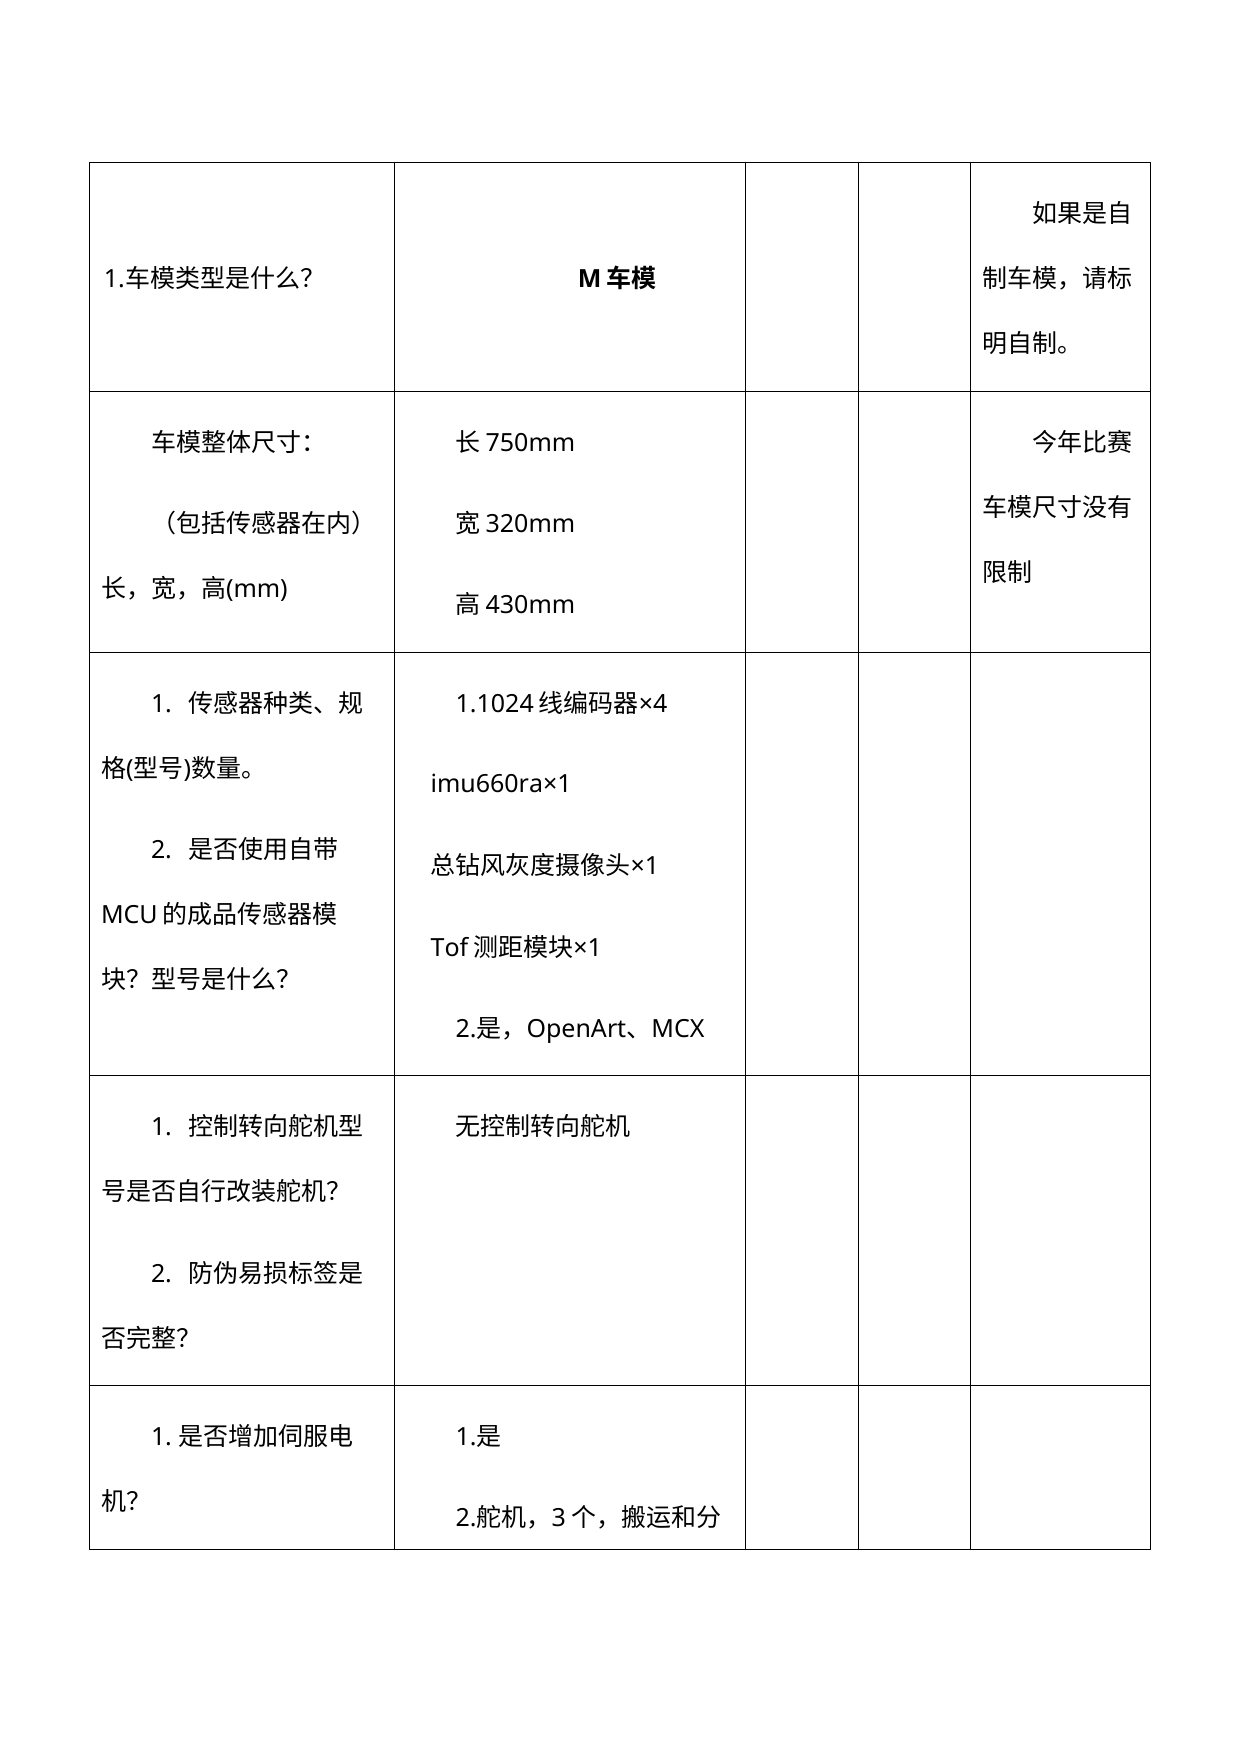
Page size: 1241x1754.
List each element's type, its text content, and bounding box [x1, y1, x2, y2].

table_cell [971, 1076, 1150, 1385]
table_cell M车模 [395, 163, 745, 391]
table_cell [90, 1386, 394, 1548]
table_cell 长750mm 宽320mm 高430mm [395, 392, 745, 652]
table_cell 传感器种类、规格(型号)数量。 是否使用自带MCU的成品传感器模块？型号是什么？ [90, 653, 394, 1075]
table_cell [746, 1386, 858, 1548]
table_cell [859, 1076, 970, 1385]
table_cell [746, 392, 858, 652]
table_cell 无控制转向舵机 [395, 1076, 745, 1385]
table_cell [859, 1386, 970, 1548]
table_cell 1.1024线编码器×4 imu660ra×1 总钻风灰度摄像头×1 Tof测距模块×1 2.是，OpenArt、MCX [395, 653, 745, 1075]
table_cell 1.车模类型是什么？ [90, 163, 394, 391]
table_cell [746, 163, 858, 391]
table_cell 如果是自制车模，请标明自制。 [971, 163, 1150, 391]
table_cell [746, 653, 858, 1075]
table_cell 控制转向舵机型号是否自行改装舵机？ 防伪易损标签是否完整？ [90, 1076, 394, 1385]
table_cell [971, 653, 1150, 1075]
table_cell [971, 1386, 1150, 1548]
table_cell 车模整体尺寸： （包括传感器在内）长，宽，高(mm) [90, 392, 394, 652]
table_cell [859, 653, 970, 1075]
table_cell [859, 392, 970, 652]
table_cell [859, 163, 970, 391]
table_cell 1.是 2.舵机，3个，搬运和分类卡片 [395, 1386, 745, 1548]
table_cell 今年比赛车模尺寸没有限制 [971, 392, 1150, 652]
table_cell [746, 1076, 858, 1385]
